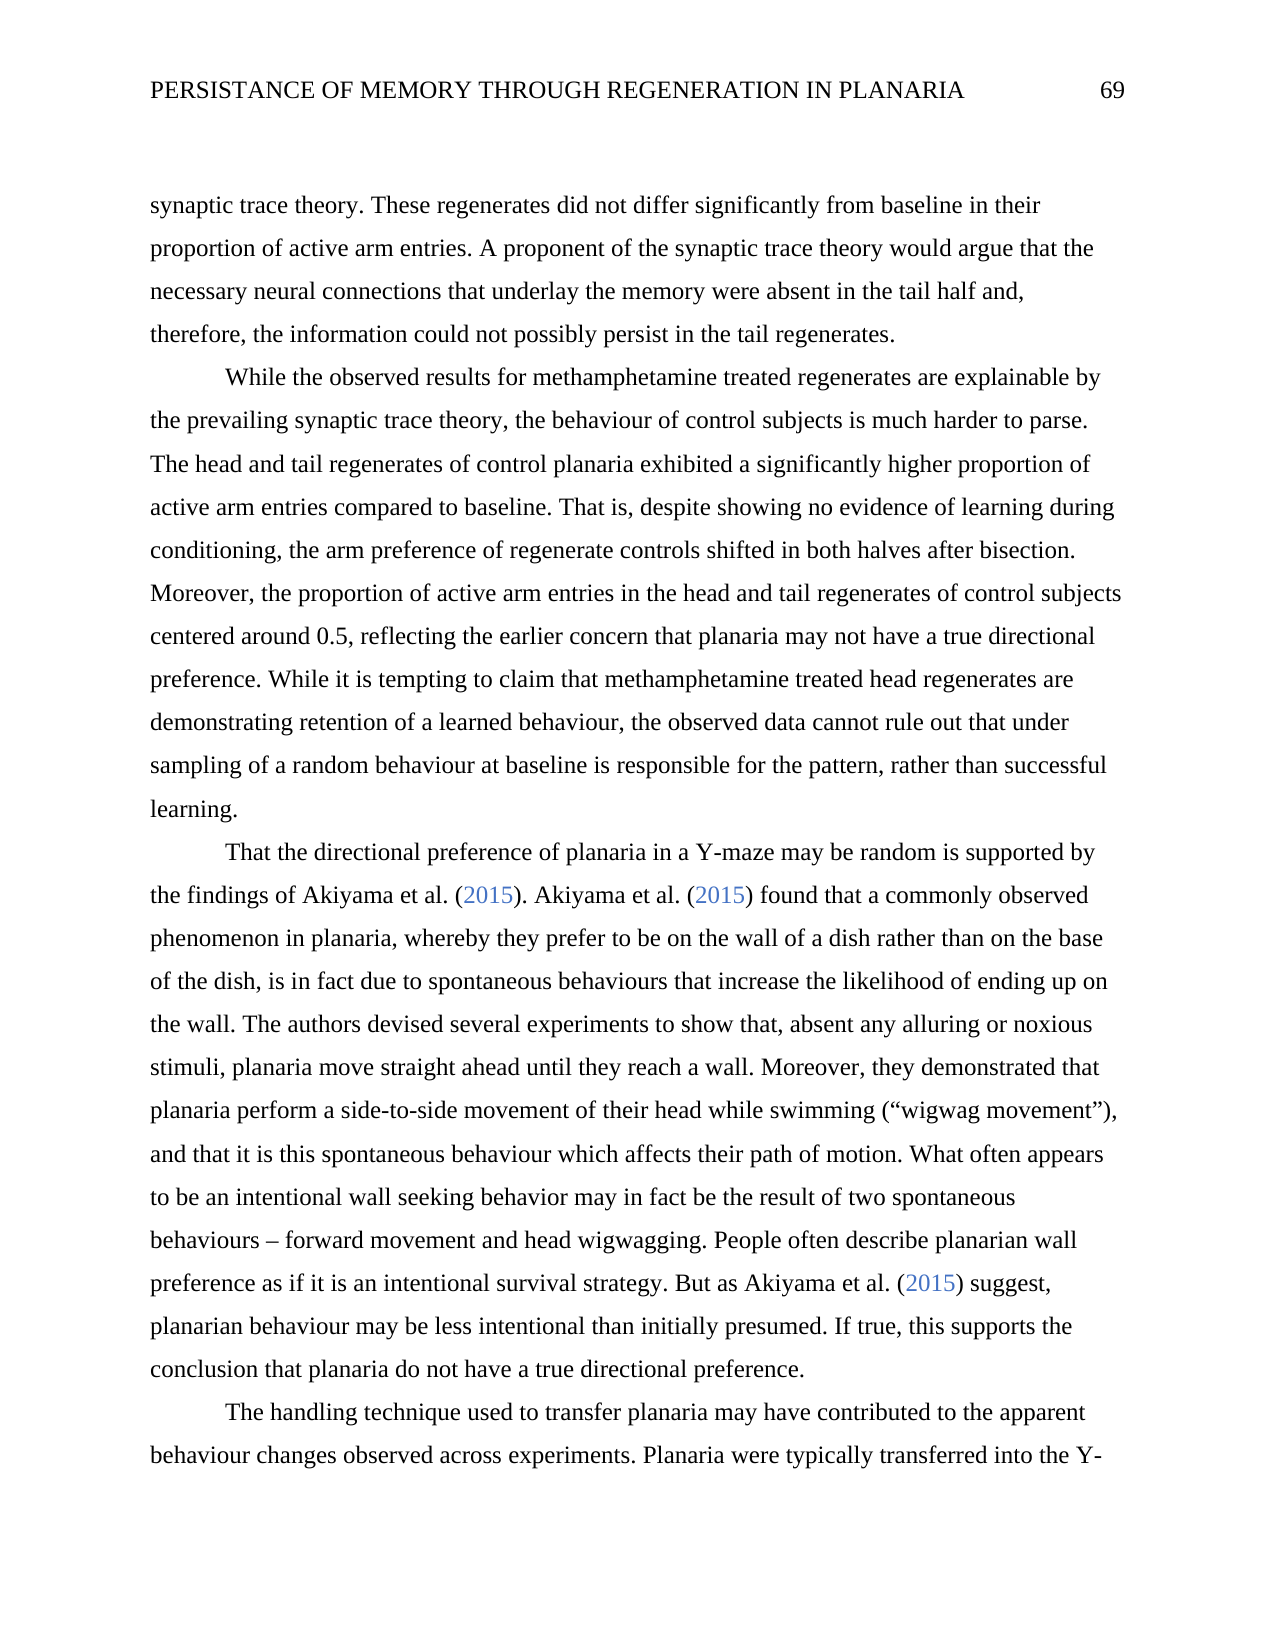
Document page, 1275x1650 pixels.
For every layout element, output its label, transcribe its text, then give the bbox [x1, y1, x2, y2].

text While the observed results for methamphetamine treated regenerates are explainable by the prevailing synaptic trace theory, the behaviour of control subjects is much harder to parse. The head and tail regenerates of control planaria exhibited a significantly higher proportion of active arm entries compared to baseline. That is, despite showing no evidence of learning during conditioning, the arm preference of regenerate controls shifted in both halves after bisection. Moreover, the proportion of active arm entries in the head and tail regenerates of control subjects centered around 0.5, reflecting the earlier concern that planaria may not have a true directional preference. While it is tempting to claim that methamphetamine treated head regenerates are demonstrating retention of a learned behaviour, the observed data cannot rule out that under sampling of a random behaviour at baseline is responsible for the pattern, rather than successful learning. [150, 362, 1125, 822]
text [150, 190, 1125, 348]
text That the directional preference of planaria in a Y-maze may be random is supported by the findings of Akiyama et al. (2015). Akiyama et al. (2015) found that a commonly observed phenomenon in planaria, whereby they prefer to be on the wall of a dish rather than on the base of the dish, is in fact due to spontaneous behaviours that increase the likelihood of ending up on the wall. The authors devised several experiments to show that, absent any alluring or noxious stimuli, planaria move straight ahead until they reach a wall. Moreover, they demonstrated that planaria perform a side-to-side movement of their head while swimming (“wigwag movement”), and that it is this spontaneous behaviour which affects their path of motion. What often appears to be an intentional wall seeking behavior may in fact be the result of two spontaneous behaviours – forward movement and head wigwagging. People often describe planarian wall preference as if it is an intentional survival strategy. But as Akiyama et al. (2015) suggest, planarian behaviour may be less intentional than initially presumed. If true, this supports the conclusion that planaria do not have a true directional preference. [150, 837, 1125, 1383]
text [150, 1397, 1125, 1469]
